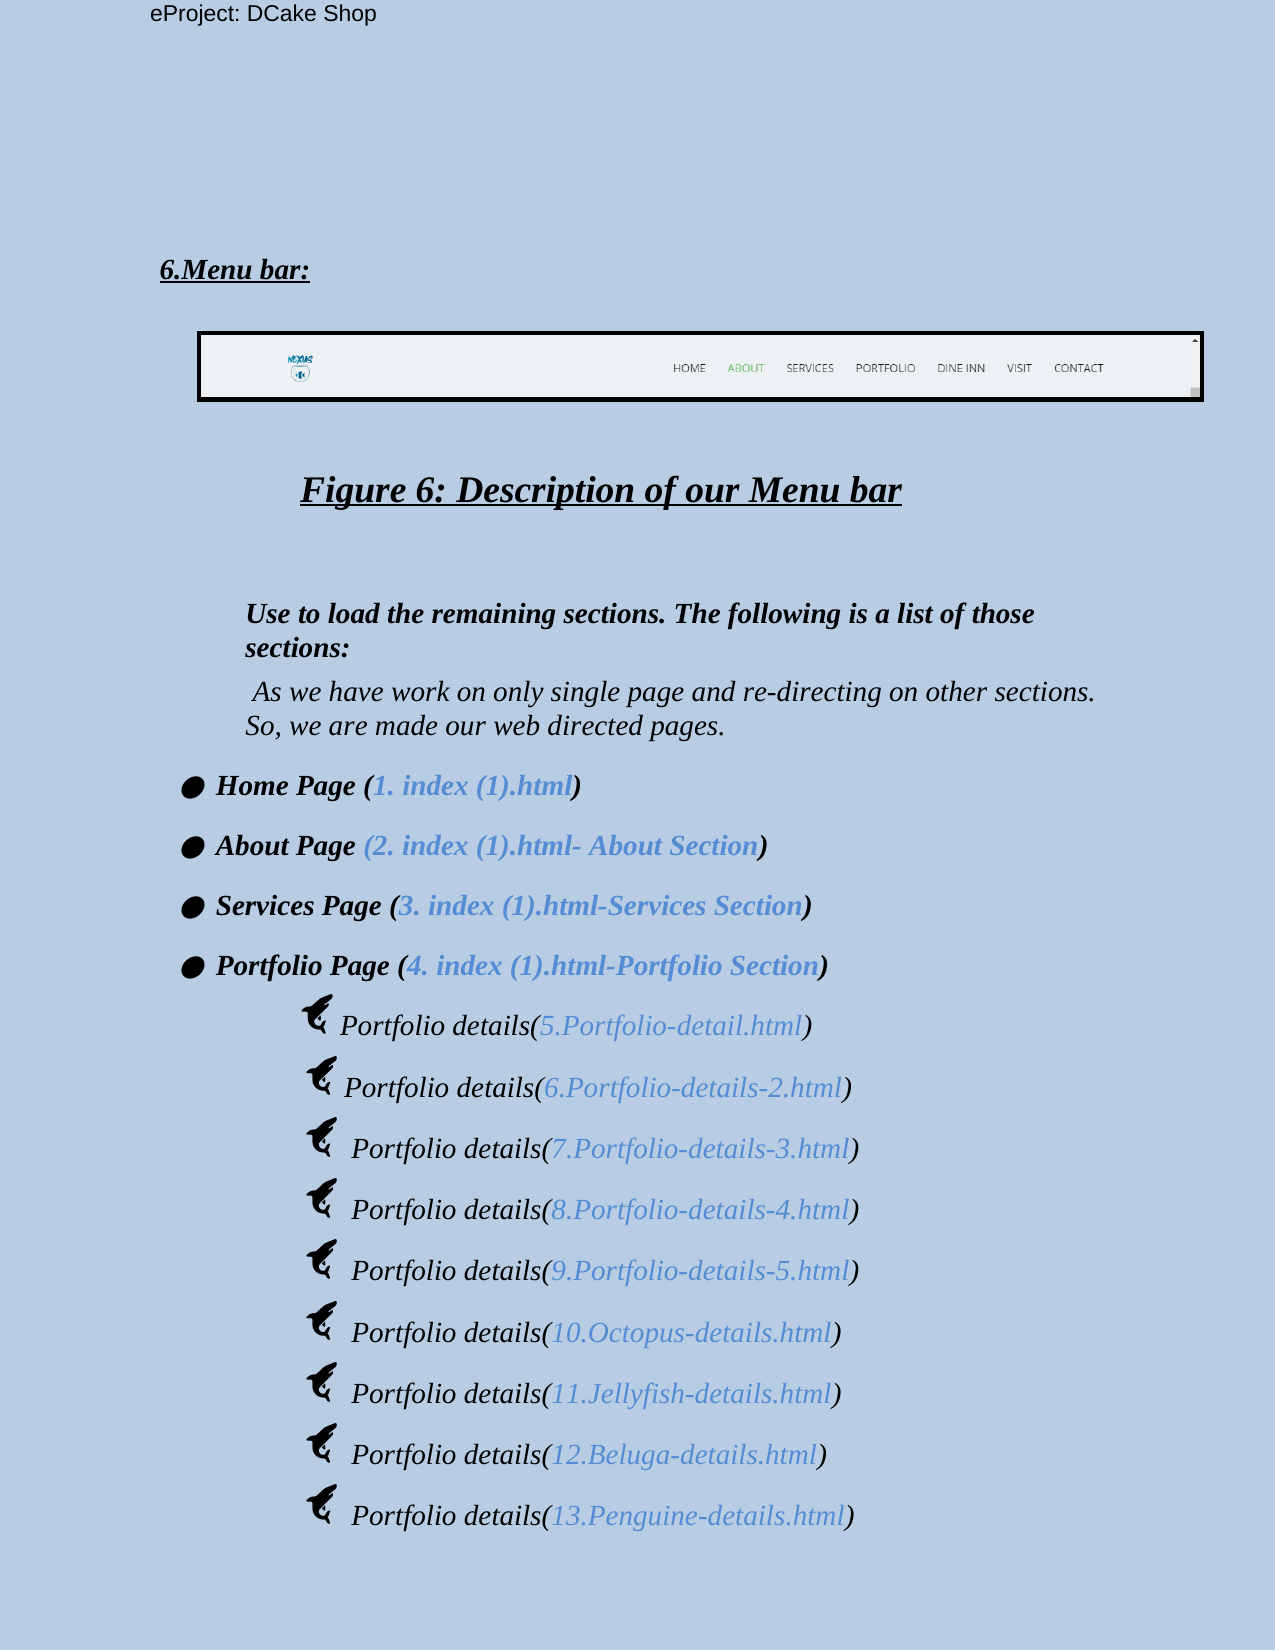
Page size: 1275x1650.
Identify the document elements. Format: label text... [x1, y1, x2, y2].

text Portfolio details(10.Octopus-details.html) [225, 1298, 1125, 1348]
text Portfolio details(6.Portfolio-details-2.html) [150, 1053, 1125, 1103]
picture [201, 335, 1200, 397]
text Portfolio details(9.Portfolio-details-5.html) [225, 1237, 1125, 1287]
text Portfolio details(7.Portfolio-details-3.html) [150, 1114, 1125, 1164]
picture [300, 1053, 344, 1097]
text Portfolio details(13.Penguine-details.html) [225, 1482, 1125, 1532]
picture [300, 1298, 344, 1342]
list About Page (2. index (1).html- About Section) [178, 812, 1125, 872]
list Home Page (1. index (1).html) [178, 753, 1125, 812]
picture [300, 1420, 344, 1465]
text 6.Menu bar: [159, 252, 1125, 286]
text Use to load the remaining sections. The following is a list of those sections: [245, 596, 1125, 663]
text Portfolio details(8.Portfolio-details-4.html) [225, 1176, 1125, 1226]
picture [295, 991, 340, 1036]
picture [300, 1481, 344, 1526]
picture [300, 1236, 344, 1281]
text As we have work on only single page and re-directing on other sections. So, we are made our web directed pages. [245, 674, 1125, 742]
text Portfolio details(12.Beluga-details.html) [225, 1421, 1125, 1471]
picture [300, 1359, 344, 1404]
text Portfolio details(11.Jellyfish-details.html) [225, 1359, 1125, 1409]
list Portfolio Page (4. index (1).html-Portfolio Section) [178, 932, 1125, 992]
text Figure 6: Description of our Menu bar [300, 467, 1125, 510]
text Portfolio details(5.Portfolio-detail.html) [216, 992, 1125, 1042]
picture [300, 1114, 344, 1159]
picture [300, 1175, 344, 1220]
list Services Page (3. index (1).html-Services Section) [178, 872, 1125, 932]
